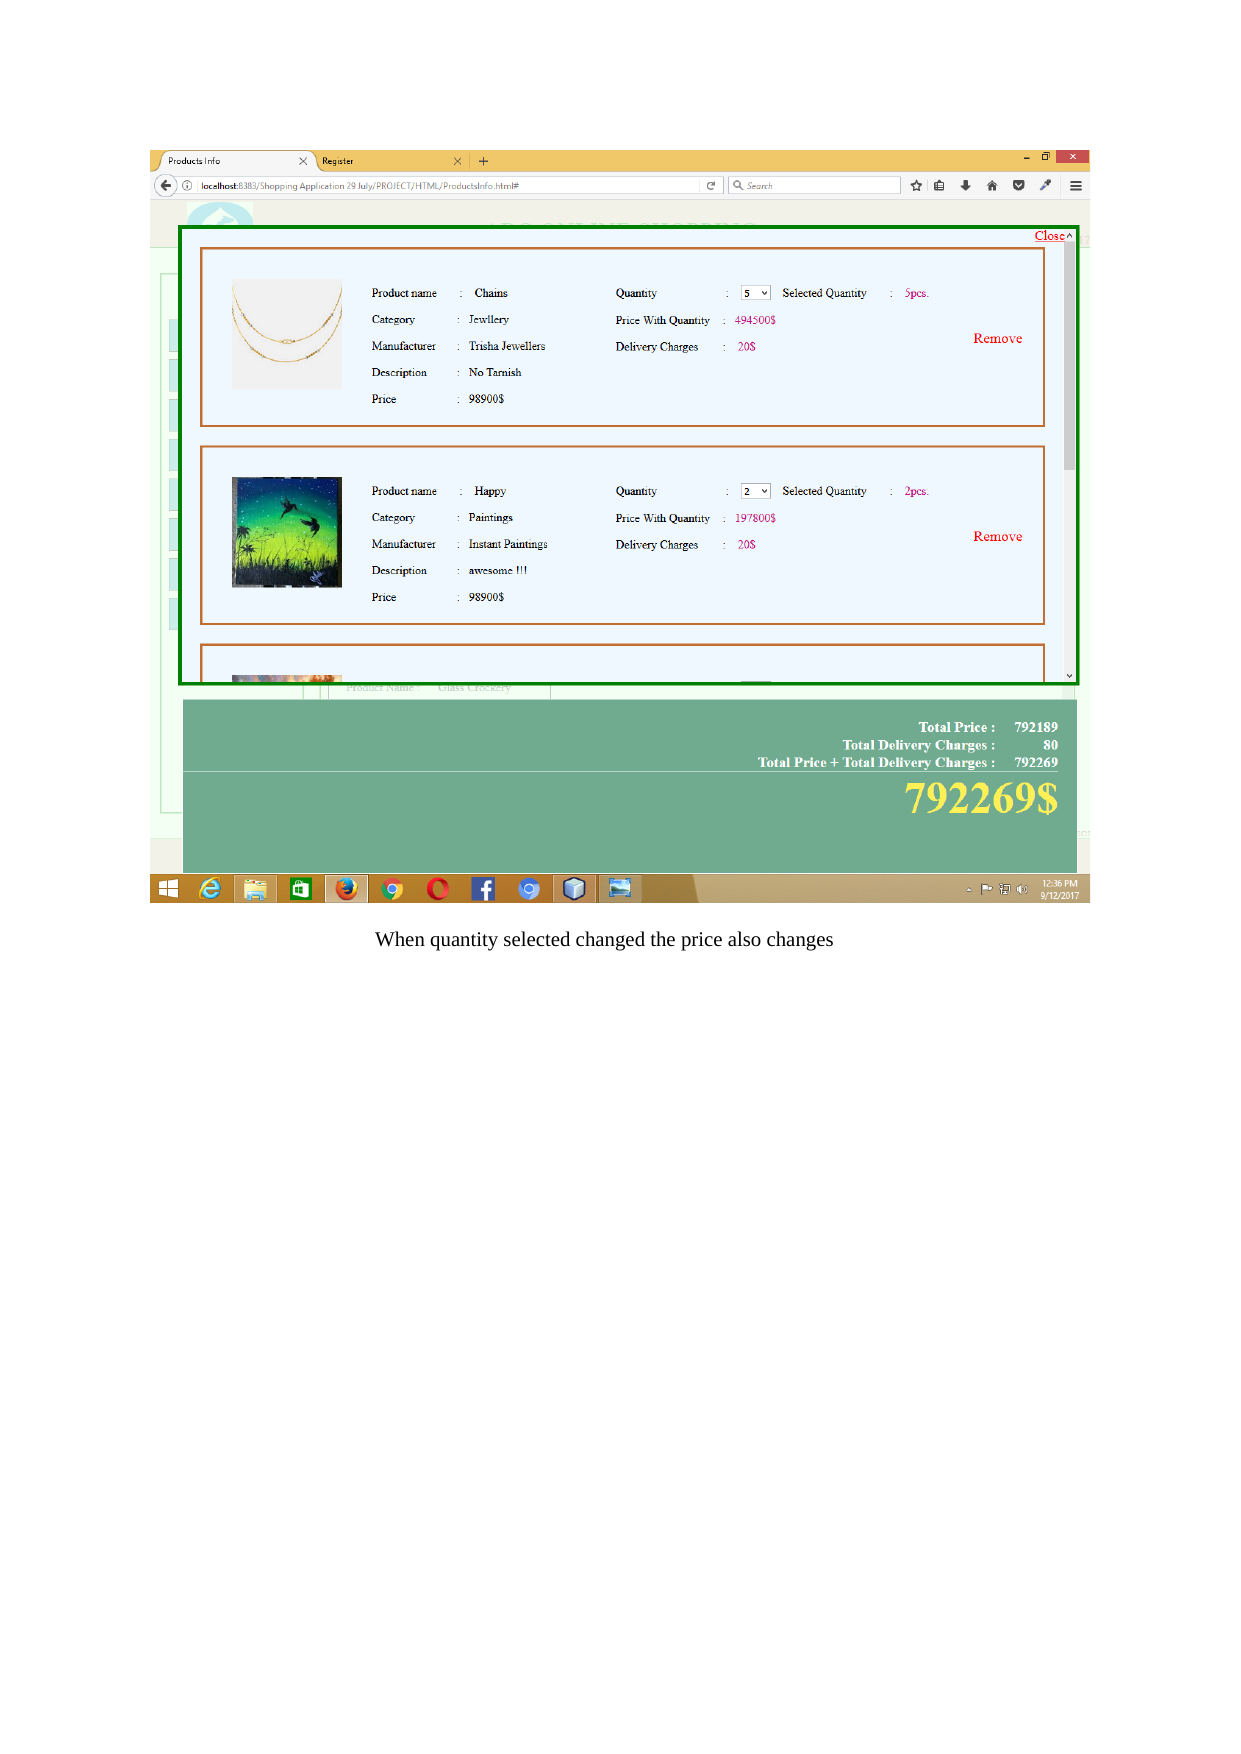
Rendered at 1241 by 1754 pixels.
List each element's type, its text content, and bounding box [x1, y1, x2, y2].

text When quantity selected changed the price also changes [300, 927, 1090, 951]
picture [150, 150, 1091, 903]
